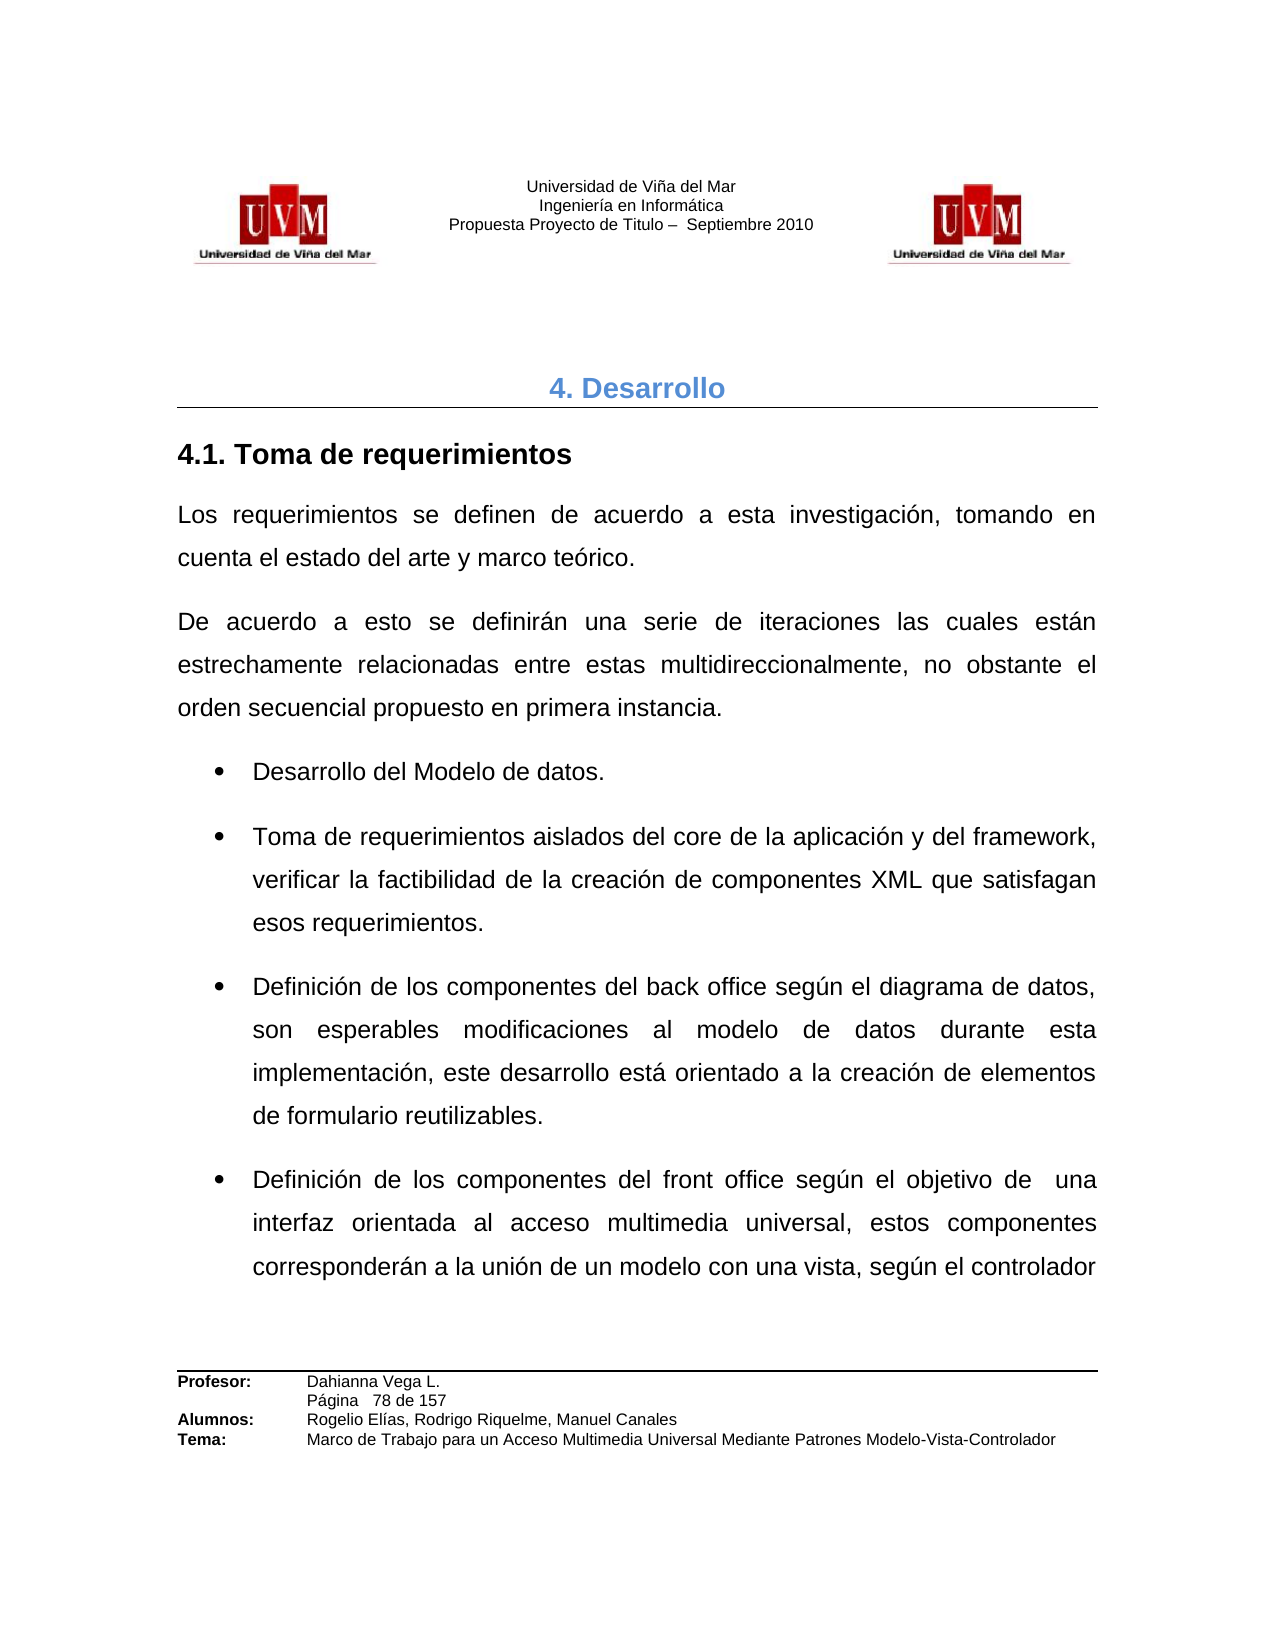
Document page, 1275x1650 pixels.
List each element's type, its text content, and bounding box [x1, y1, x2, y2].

picture [871, 176, 1084, 267]
text Los requerimientos se definen de acuerdo a esta investigación, tomando en cuenta el estado del arte y marco teórico. [177, 500, 1098, 572]
picture [177, 176, 390, 267]
title 4. Desarrollo [177, 371, 1098, 407]
text De acuerdo a esto se definirán una serie de iteraciones las cuales están estrechamente relacionadas entre estas multidireccionalmente, no obstante el orden secuencial propuesto en primera instancia. [177, 607, 1098, 722]
list Definición de los componentes del back office según el diagrama de datos, son esperables modificaciones al modelo de datos durante esta implementación, este desarrollo está orientado a la creación de elementos de formulario reutilizables. [215, 972, 1098, 1130]
list Desarrollo del Modelo de datos. [215, 757, 1098, 786]
list Toma de requerimientos aislados del core de la aplicación y del framework, verificar la factibilidad de la creación de componentes XML que satisfagan esos requerimientos. [215, 821, 1098, 937]
subtitle 4.1. Toma de requerimientos [177, 437, 1098, 471]
